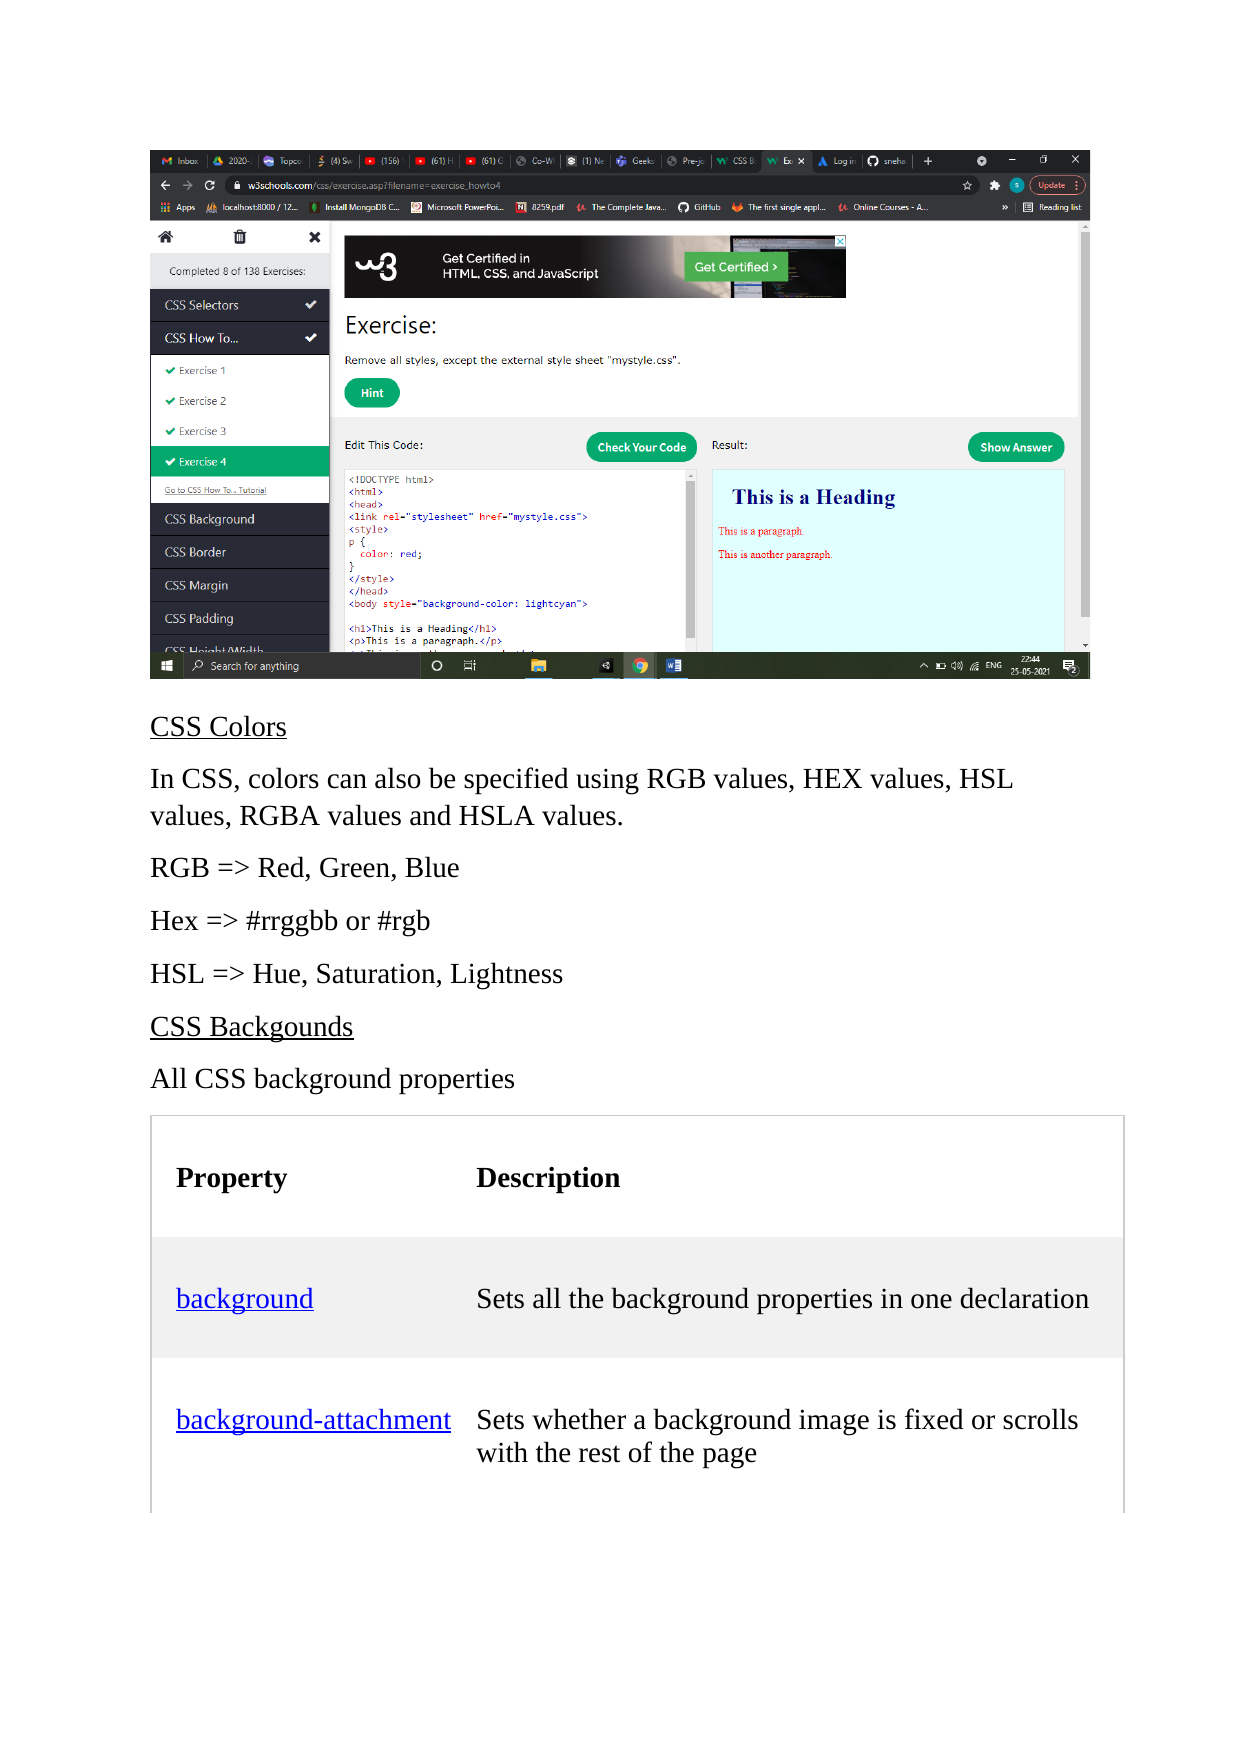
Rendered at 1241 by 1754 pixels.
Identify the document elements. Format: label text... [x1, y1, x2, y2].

table_cell Sets whether a background image is fixed or scrolls with the rest of the page [464, 1358, 1123, 1513]
table_header Property [152, 1116, 464, 1237]
text Hex => #rrggbb or #rgb [150, 903, 1090, 937]
table_cell background-attachment [152, 1358, 464, 1513]
picture [150, 150, 1091, 679]
text CSS Backgounds [150, 1009, 1090, 1042]
text HSL => Hue, Saturation, Lightness [150, 956, 1090, 989]
table_cell background [152, 1237, 464, 1358]
table_cell Sets all the background properties in one declaration [464, 1237, 1123, 1358]
text RGB => Red, Green, Blue [150, 850, 1090, 884]
text In CSS, colors can also be specified using RGB values, HEX values, HSL values, RGBA values and HSLA values. [150, 761, 1090, 831]
text All CSS background properties [150, 1062, 1090, 1095]
text CSS Colors [150, 709, 1090, 742]
table_header Description [464, 1116, 1123, 1237]
